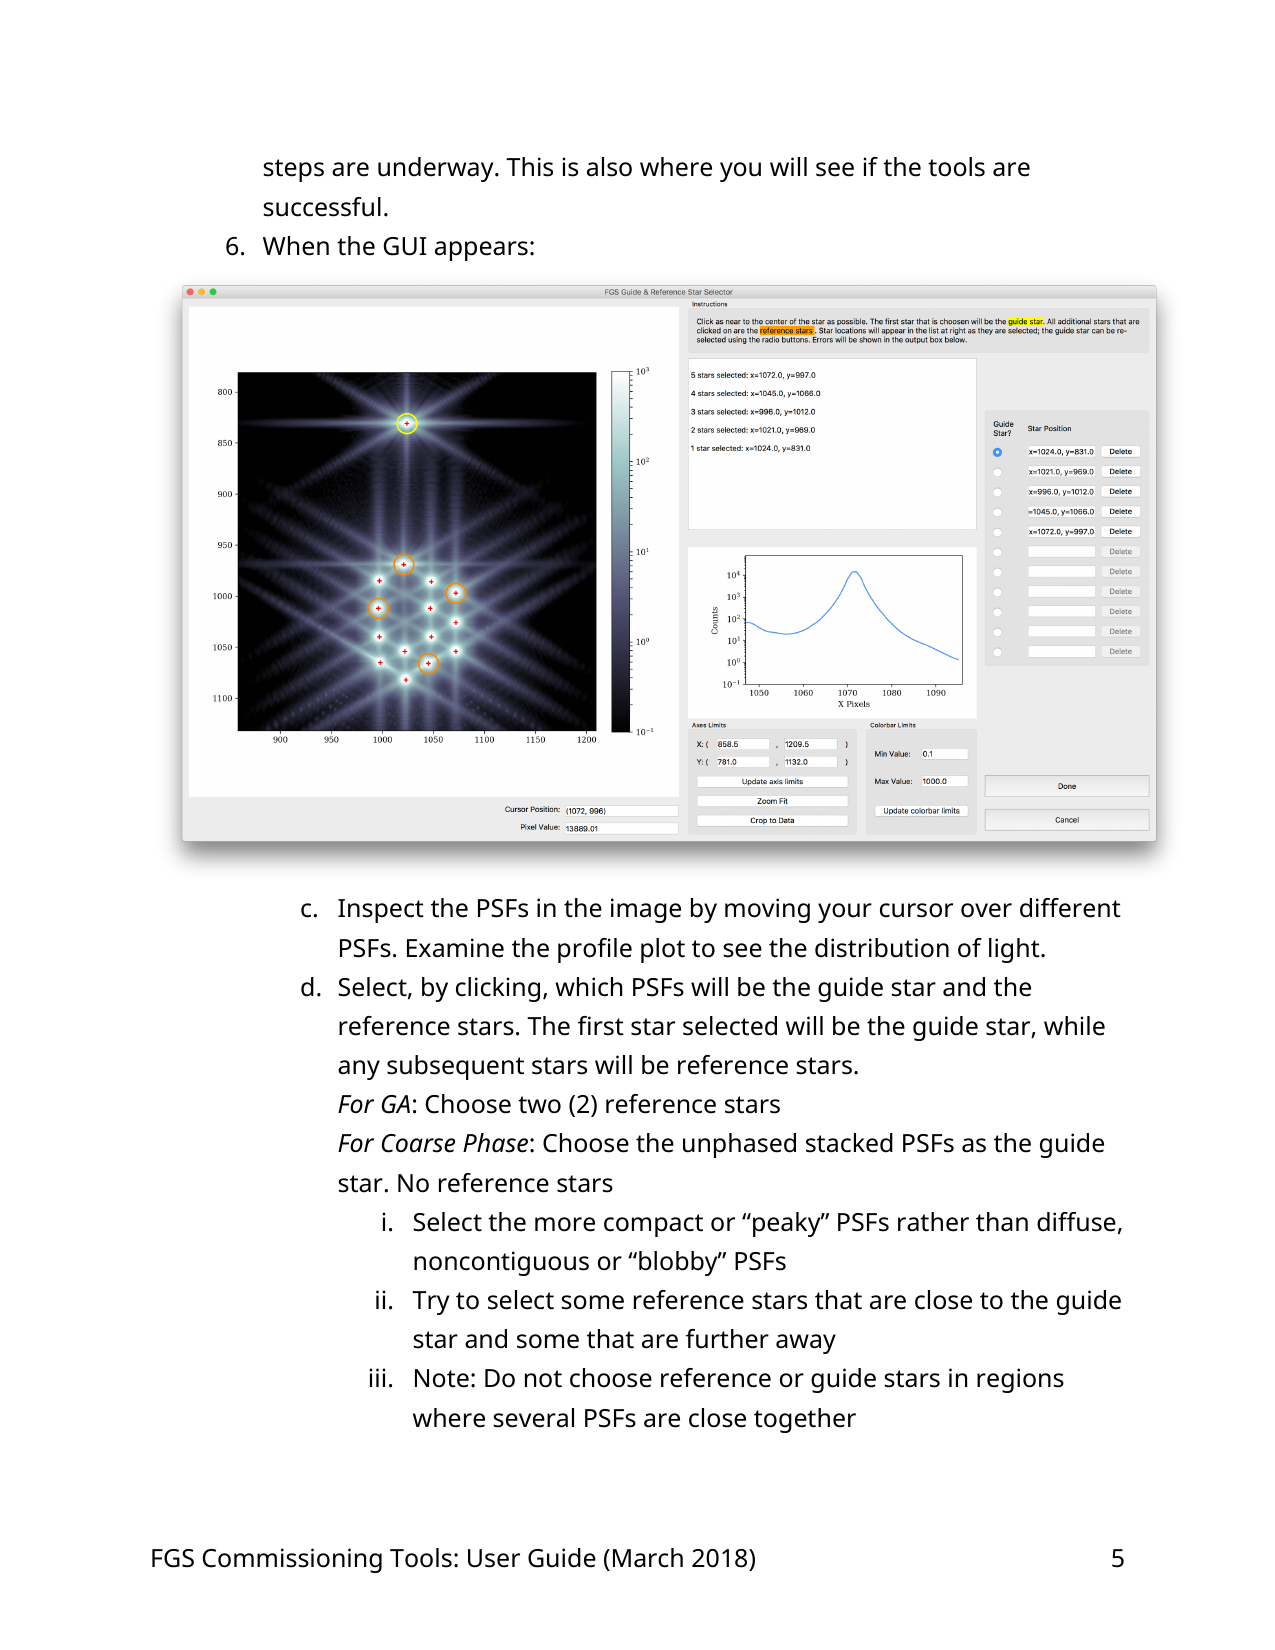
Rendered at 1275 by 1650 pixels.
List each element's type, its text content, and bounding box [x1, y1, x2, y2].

list Select the more compact or “peaky” PSFs rather than diffuse, noncontiguous or “blobby” PSFs [394, 1204, 1125, 1278]
text For GA: Choose two (2) reference stars [300, 1087, 1125, 1121]
text For Coarse Phase: Choose the unphased stacked PSFs as the guide star. No reference stars [337, 1126, 1125, 1199]
list Inspect the PSFs in the image by moving your cursor over different PSFs. Examine the profile plot to see the distribution of light. [300, 891, 1125, 964]
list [225, 150, 1125, 223]
list Try to select some reference stars that are close to the guide star and some that are further away [394, 1283, 1125, 1356]
list Note: Do not choose reference or guide stars in regions where several PSFs are close together [394, 1361, 1125, 1434]
picture [150, 267, 1188, 887]
list When the GUI appears: [225, 228, 1125, 262]
list Select, by clicking, which PSFs will be the guide star and the reference stars. The first star selected will be the guide star, while any subsequent stars will be reference stars. [300, 969, 1125, 1082]
